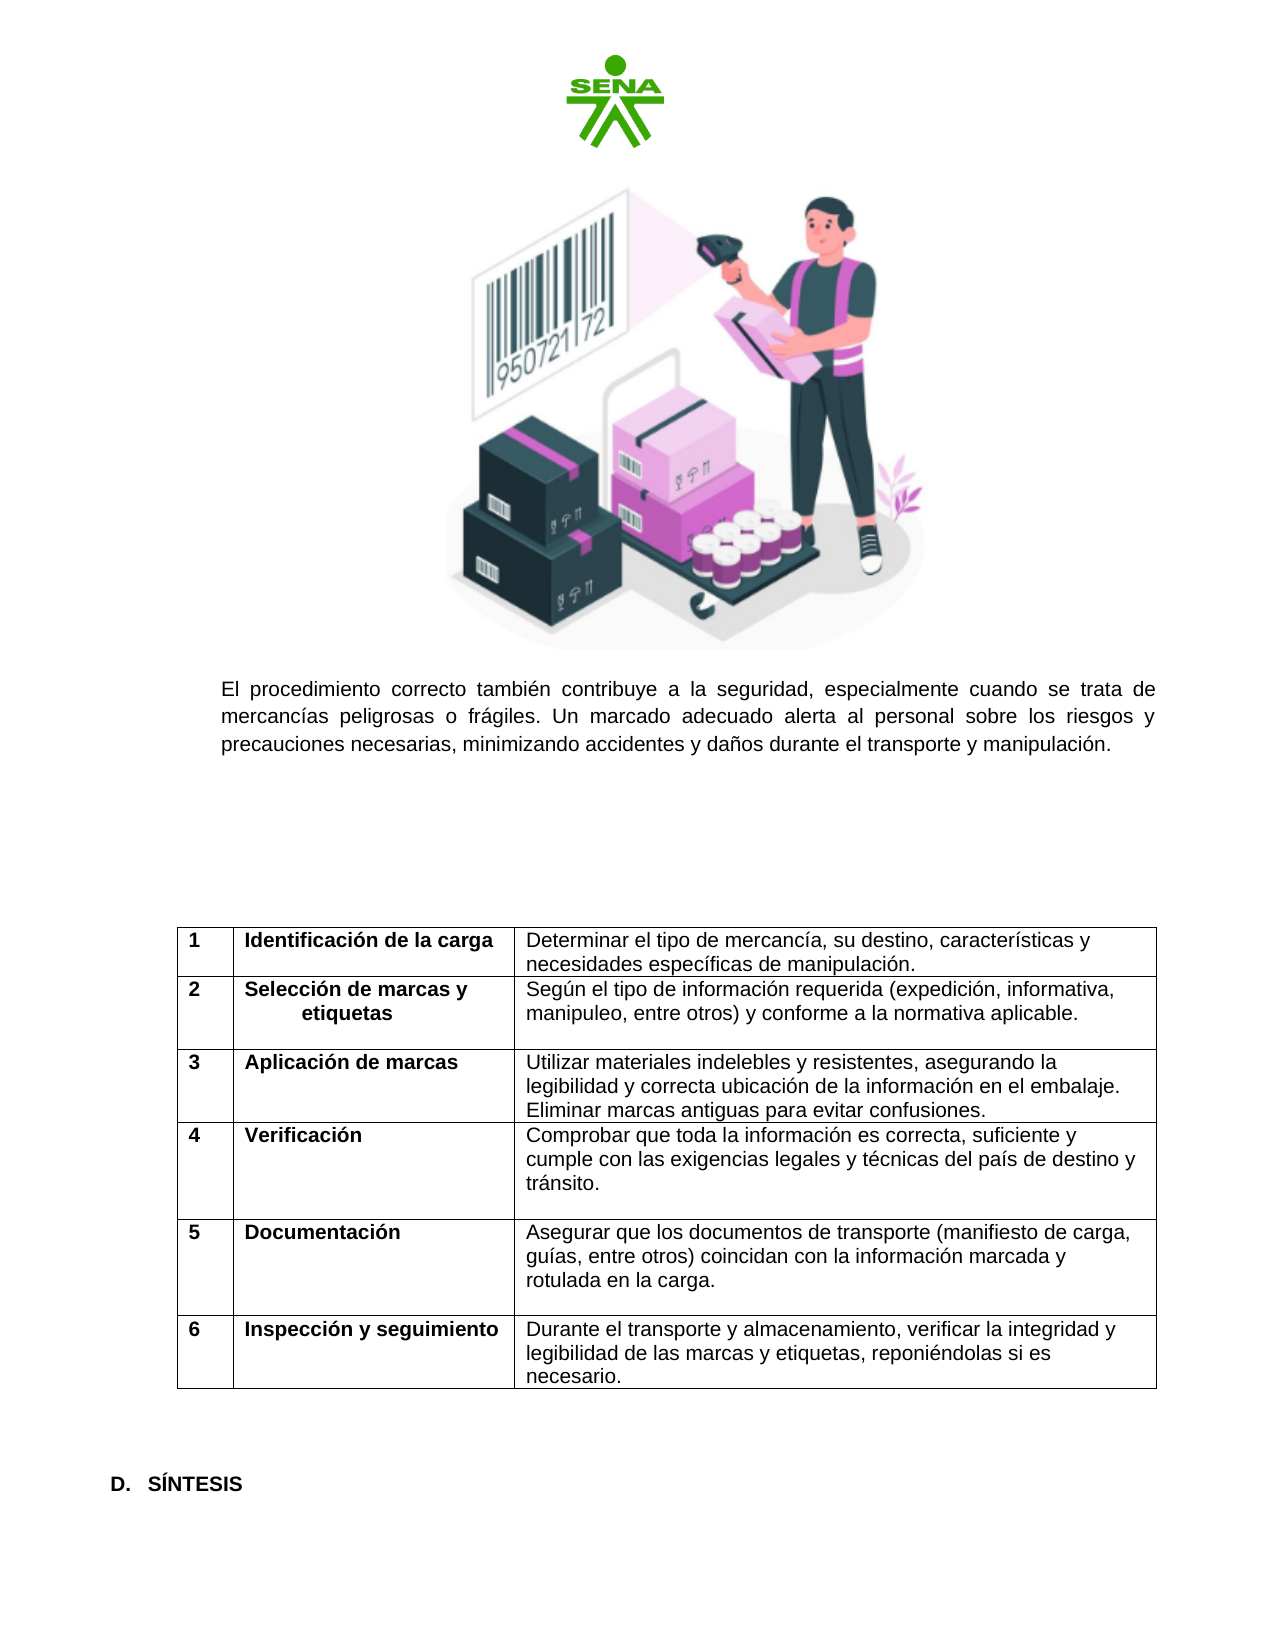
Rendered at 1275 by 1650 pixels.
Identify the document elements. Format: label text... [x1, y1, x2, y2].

table_header Identificación de la carga [234, 928, 514, 976]
table_cell Inspección y seguimiento [234, 1316, 514, 1388]
table_header Determinar el tipo de mercancía, su destino, características y necesidades específicas de manipulación. [515, 928, 1156, 976]
table_cell Comprobar que toda la información es correcta, suficiente y cumple con las exigencias legales y técnicas del país de destino y tránsito. [515, 1123, 1156, 1218]
table_cell Selección de marcas y etiquetas [234, 977, 514, 1049]
picture [566, 55, 664, 148]
table_cell 4 [178, 1123, 233, 1218]
table_cell 5 [178, 1220, 233, 1315]
table_cell Documentación [234, 1220, 514, 1315]
table_cell 2 [178, 977, 233, 1049]
table_cell Asegurar que los documentos de transporte (manifiesto de carga, guías, entre otros) coincidan con la información marcada y rotulada en la carga. [515, 1220, 1156, 1315]
table_cell Aplicación de marcas [234, 1050, 514, 1122]
table_cell Utilizar materiales indelebles y resistentes, asegurando la legibilidad y correcta ubicación de la información en el embalaje. Eliminar marcas antiguas para evitar confusiones. [515, 1050, 1156, 1122]
table_cell 6 [178, 1316, 233, 1388]
table_cell 3 [178, 1050, 233, 1122]
list El procedimiento correcto también contribuye a la seguridad, especialmente cuando se trata de mercancías peligrosas o frágiles. Un marcado adecuado alerta al personal sobre los riesgos y precauciones necesarias, minimizando accidentes y daños durante el transporte y manipulación. [221, 677, 1157, 756]
list SÍNTESIS [110, 1472, 1157, 1496]
table_cell Durante el transporte y almacenamiento, verificar la integridad y legibilidad de las marcas y etiquetas, reponiéndolas si es necesario. [515, 1316, 1156, 1388]
table_cell Según el tipo de información requerida (expedición, informativa, manipuleo, entre otros) y conforme a la normativa aplicable. [515, 977, 1156, 1049]
table_cell Verificación [234, 1123, 514, 1218]
table_header 1 [178, 928, 233, 976]
